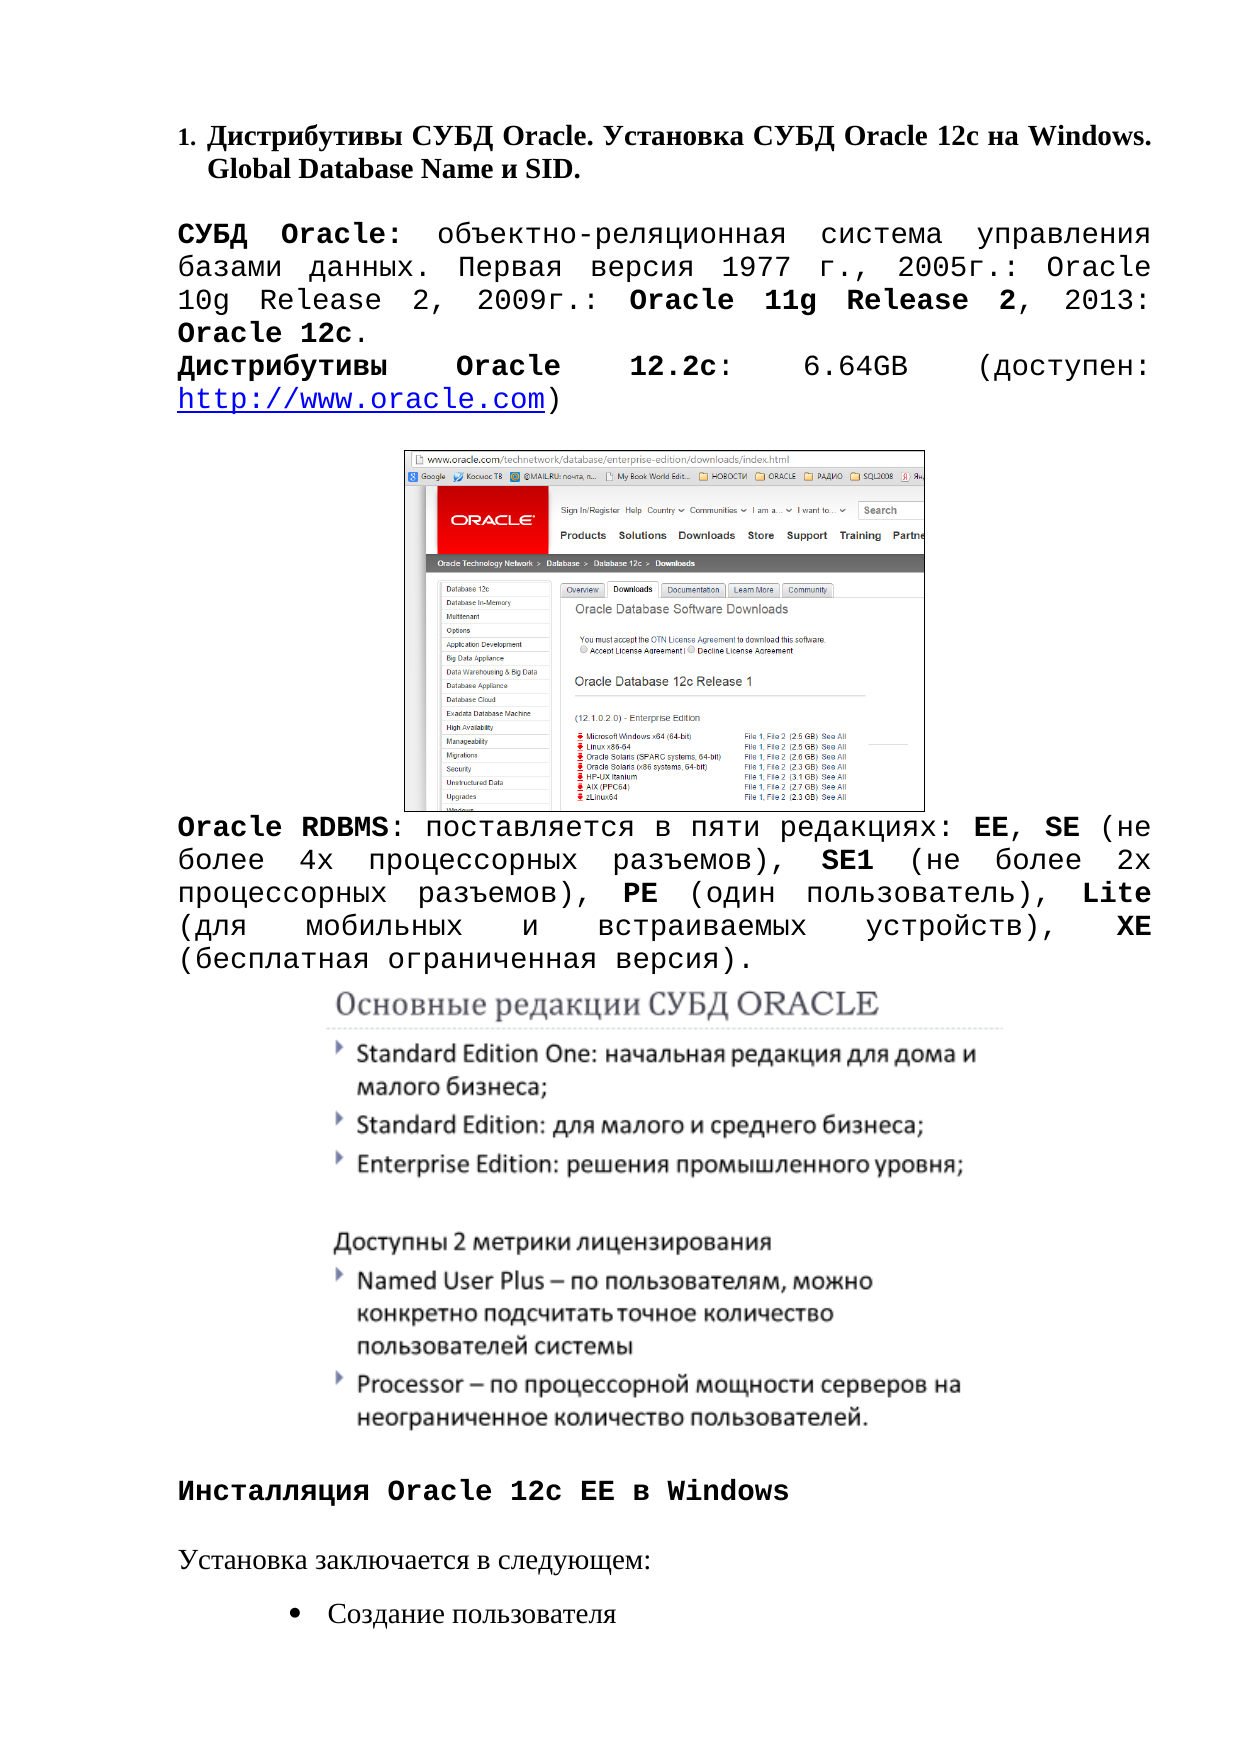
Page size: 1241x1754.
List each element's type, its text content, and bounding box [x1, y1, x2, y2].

text Дистрибутивы Oracle 12.2с: 6.64GB (доступен: http://www.oracle.com) [177, 351, 1152, 417]
text СУБД Oracle: объектно-реляционная система управления базами данных. Первая версия ., 2005г.: Oracle 10g Release 2, 2009г.: Oracle 11g Release 2, 2013: Oracle 12c. [177, 219, 1152, 351]
text Установка заключается в следующем: [177, 1542, 1152, 1576]
list Дистрибутивы СУБД Oracle. Установка СУБД Oracle 12с на Windows. Global Database Name и SID. [177, 118, 1152, 185]
text Oracle RDBMS: поставляется в пяти редакциях: EE, SE (не более 4х процессорных разъемов), SE1 (не более 2х процессорных разъемов), PE (один пользователь), Lite (для мобильных и встраиваемых устройств), XE (бесплатная ограниченная версия). [177, 812, 1152, 977]
list Создание пользователя [290, 1597, 1152, 1630]
text Инсталляция Oracle 12с EE в Windows [177, 1476, 1152, 1509]
picture [405, 451, 924, 811]
picture [289, 977, 1040, 1444]
